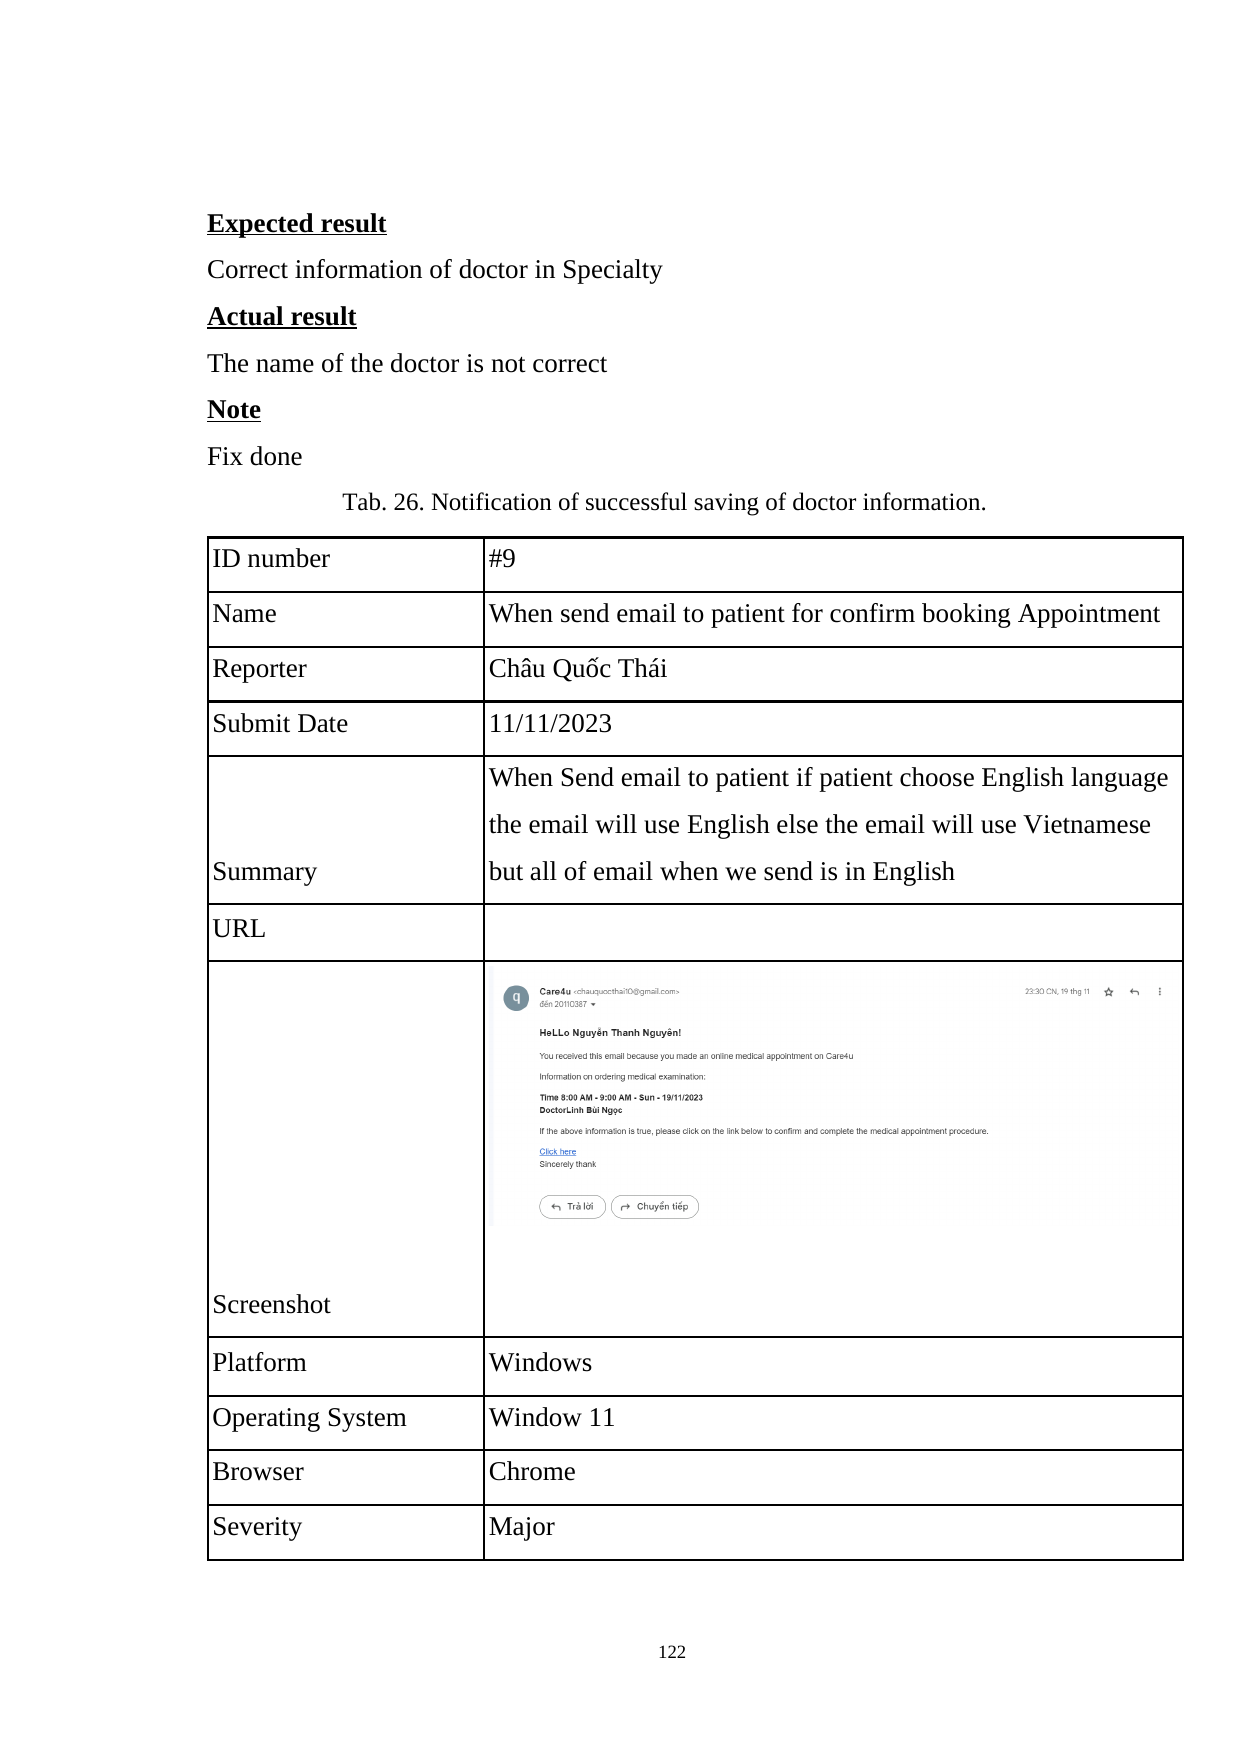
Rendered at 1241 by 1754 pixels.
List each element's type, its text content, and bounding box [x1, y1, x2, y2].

table_cell [485, 905, 1182, 960]
text Expected result [207, 207, 1122, 238]
table_cell Severity [209, 1506, 483, 1559]
text Tab. 26. Notification of successful saving of doctor information. [207, 487, 1122, 516]
table_cell [485, 962, 1182, 1336]
table_cell When Send email to patient if patient choose English language the email will use English else the email will use Vietnamese but all of email when we send is in English [485, 757, 1182, 903]
table_cell Screenshot [209, 962, 483, 1336]
text Correct information of doctor in Specialty [207, 253, 1122, 284]
table_cell Major [485, 1506, 1182, 1559]
table_header #9 [485, 539, 1182, 591]
text Fix done [207, 440, 1122, 471]
table_cell Window 11 [485, 1397, 1182, 1449]
text Actual result [207, 300, 1122, 331]
table_cell Châu Quốc Thái [485, 648, 1182, 700]
table_cell Windows [485, 1338, 1182, 1394]
table_cell Chrome [485, 1451, 1182, 1504]
text Note [207, 393, 1122, 424]
text The name of the doctor is not correct [207, 347, 1122, 378]
table_cell Browser [209, 1451, 483, 1504]
table_cell Submit Date [209, 703, 483, 755]
table_header ID number [209, 539, 483, 591]
picture [488, 966, 1179, 1226]
table_cell Operating System [209, 1397, 483, 1449]
table_cell Platform [209, 1338, 483, 1394]
table_cell When send email to patient for confirm booking Appointment [485, 593, 1182, 646]
table_cell Reporter [209, 648, 483, 700]
table_cell 11/11/2023 [485, 703, 1182, 755]
table_cell Name [209, 593, 483, 646]
table_cell URL [209, 905, 483, 960]
table_cell Summary [209, 757, 483, 903]
